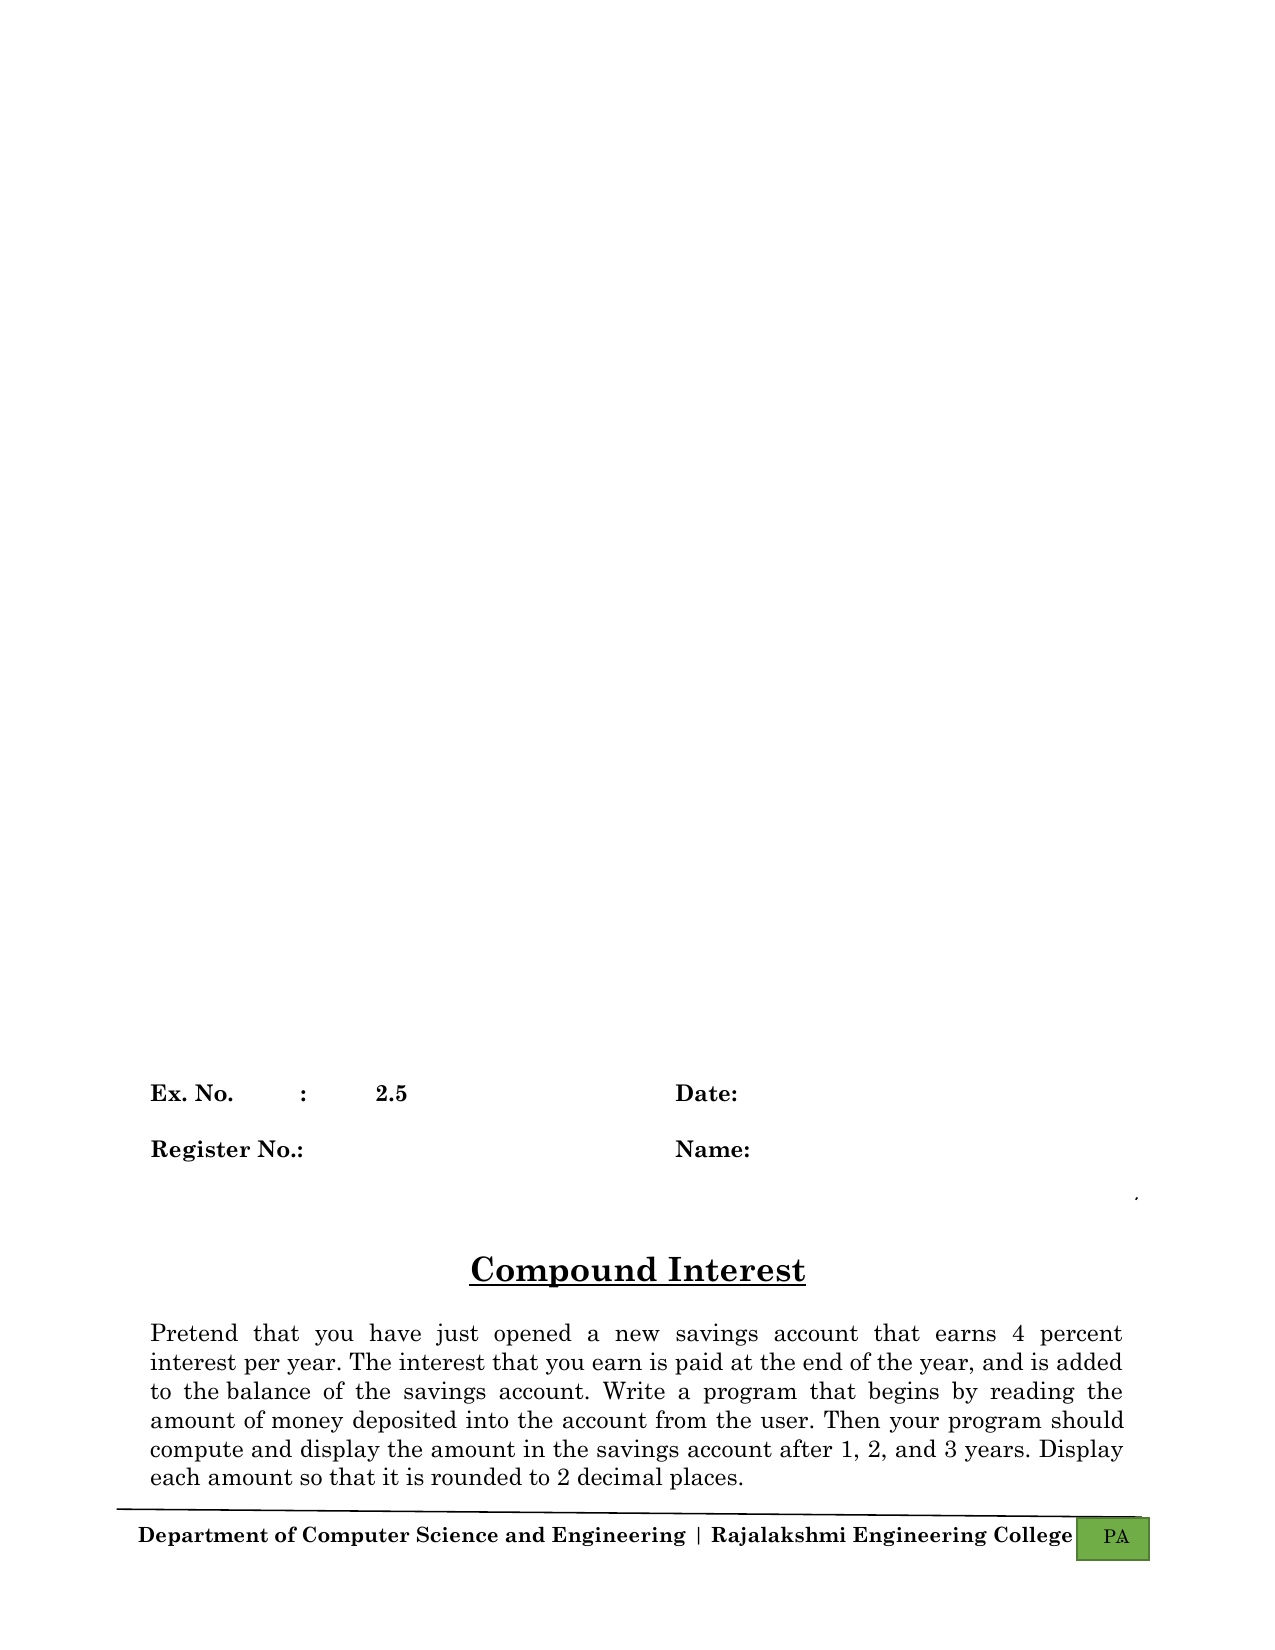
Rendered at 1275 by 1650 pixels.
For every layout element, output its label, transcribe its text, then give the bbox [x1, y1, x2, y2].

text Pretend that you have just opened a new savings account that earns 4 percent interest per year. The interest that you earn is paid at the end of the year, and is added to the balance of the savings account. Write a program that begins by reading the amount of money deposited into the account from the user. Then your program should compute and display the amount in the savings account after 1, 2, and 3 years. Display each amount so that it is rounded to 2 decimal places. [150, 1318, 1125, 1491]
text Ex. No. : 2.5 Date: [150, 1078, 1125, 1106]
text Register No.: Name: [150, 1135, 1125, 1163]
text Compound Interest [150, 1249, 1125, 1289]
